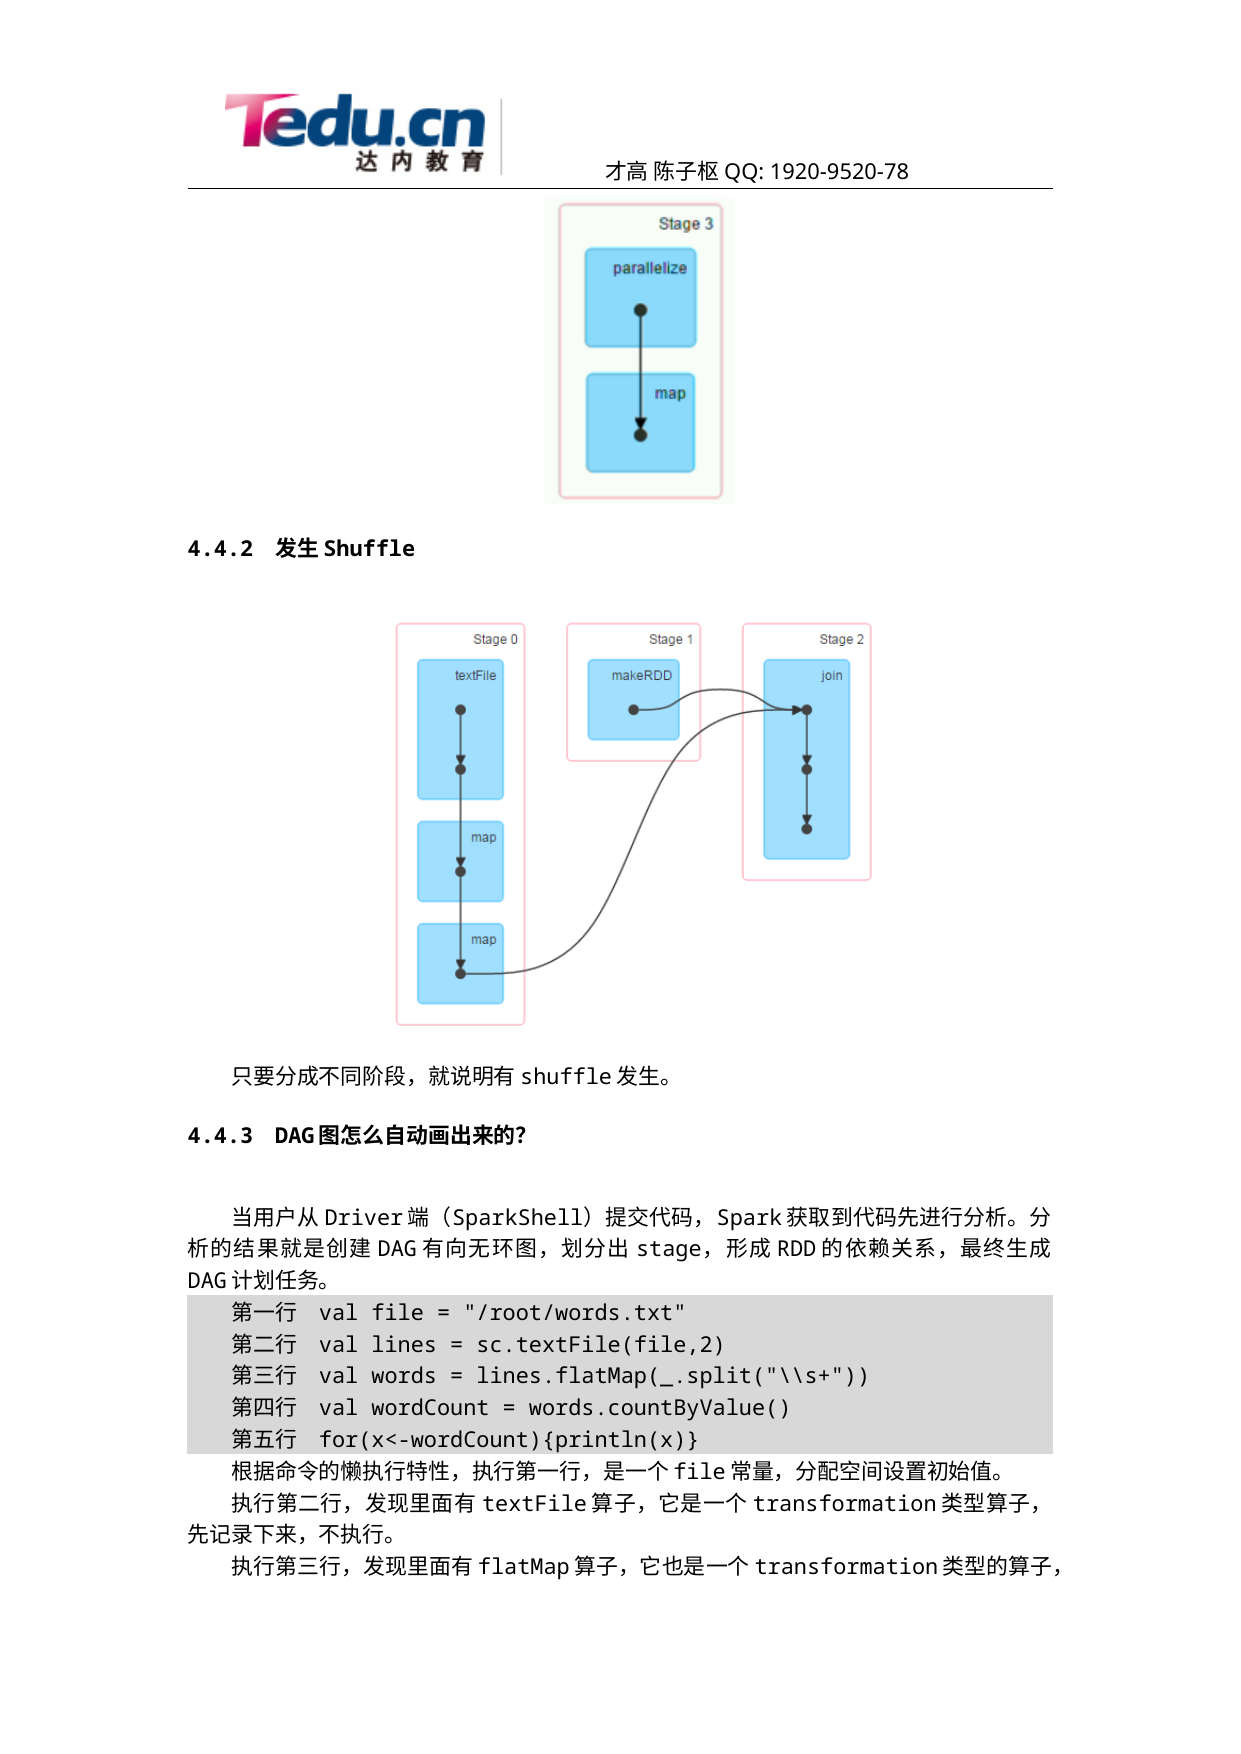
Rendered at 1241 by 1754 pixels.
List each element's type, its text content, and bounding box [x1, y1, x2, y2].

text 第五行 for(x<-wordCount){println(x)} [187, 1422, 1053, 1454]
picture [225, 88, 507, 180]
text 根据命令的懒执行特性，执行第一行，是一个file常量，分配空间设置初始值。 [187, 1454, 1053, 1486]
subtitle 发生Shuffle [187, 531, 1031, 563]
text 第四行 val wordCount = words.countByValue() [187, 1390, 1053, 1422]
text 只要分成不同阶段，就说明有shuffle发生。 [187, 1059, 1053, 1091]
text 第一行 val file = "/root/words.txt" [187, 1295, 1053, 1327]
text 第三行 val words = lines.flatMap(_.split("\\s+")) [187, 1358, 1053, 1390]
text 执行第三行，发现里面有flatMap算子，它也是一个transformation类型的算子，先记录下来，不执行。 [187, 1549, 1053, 1581]
text 第二行 val lines = sc.textFile(file,2) [187, 1327, 1053, 1358]
text 当用户从Driver端（SparkShell）提交代码，Spark获取到代码先进行分析。分析的结果就是创建DAG有向无环图，划分出stage，形成RDD的依赖关系，最终生成DAG计划任务。 [187, 1199, 1053, 1295]
picture [387, 613, 891, 1043]
subtitle DAG图怎么自动画出来的？ [187, 1118, 1031, 1149]
text 执行第二行，发现里面有textFile算子，它是一个transformation类型算子，先记录下来，不执行。 [187, 1486, 1053, 1549]
picture [544, 197, 734, 504]
